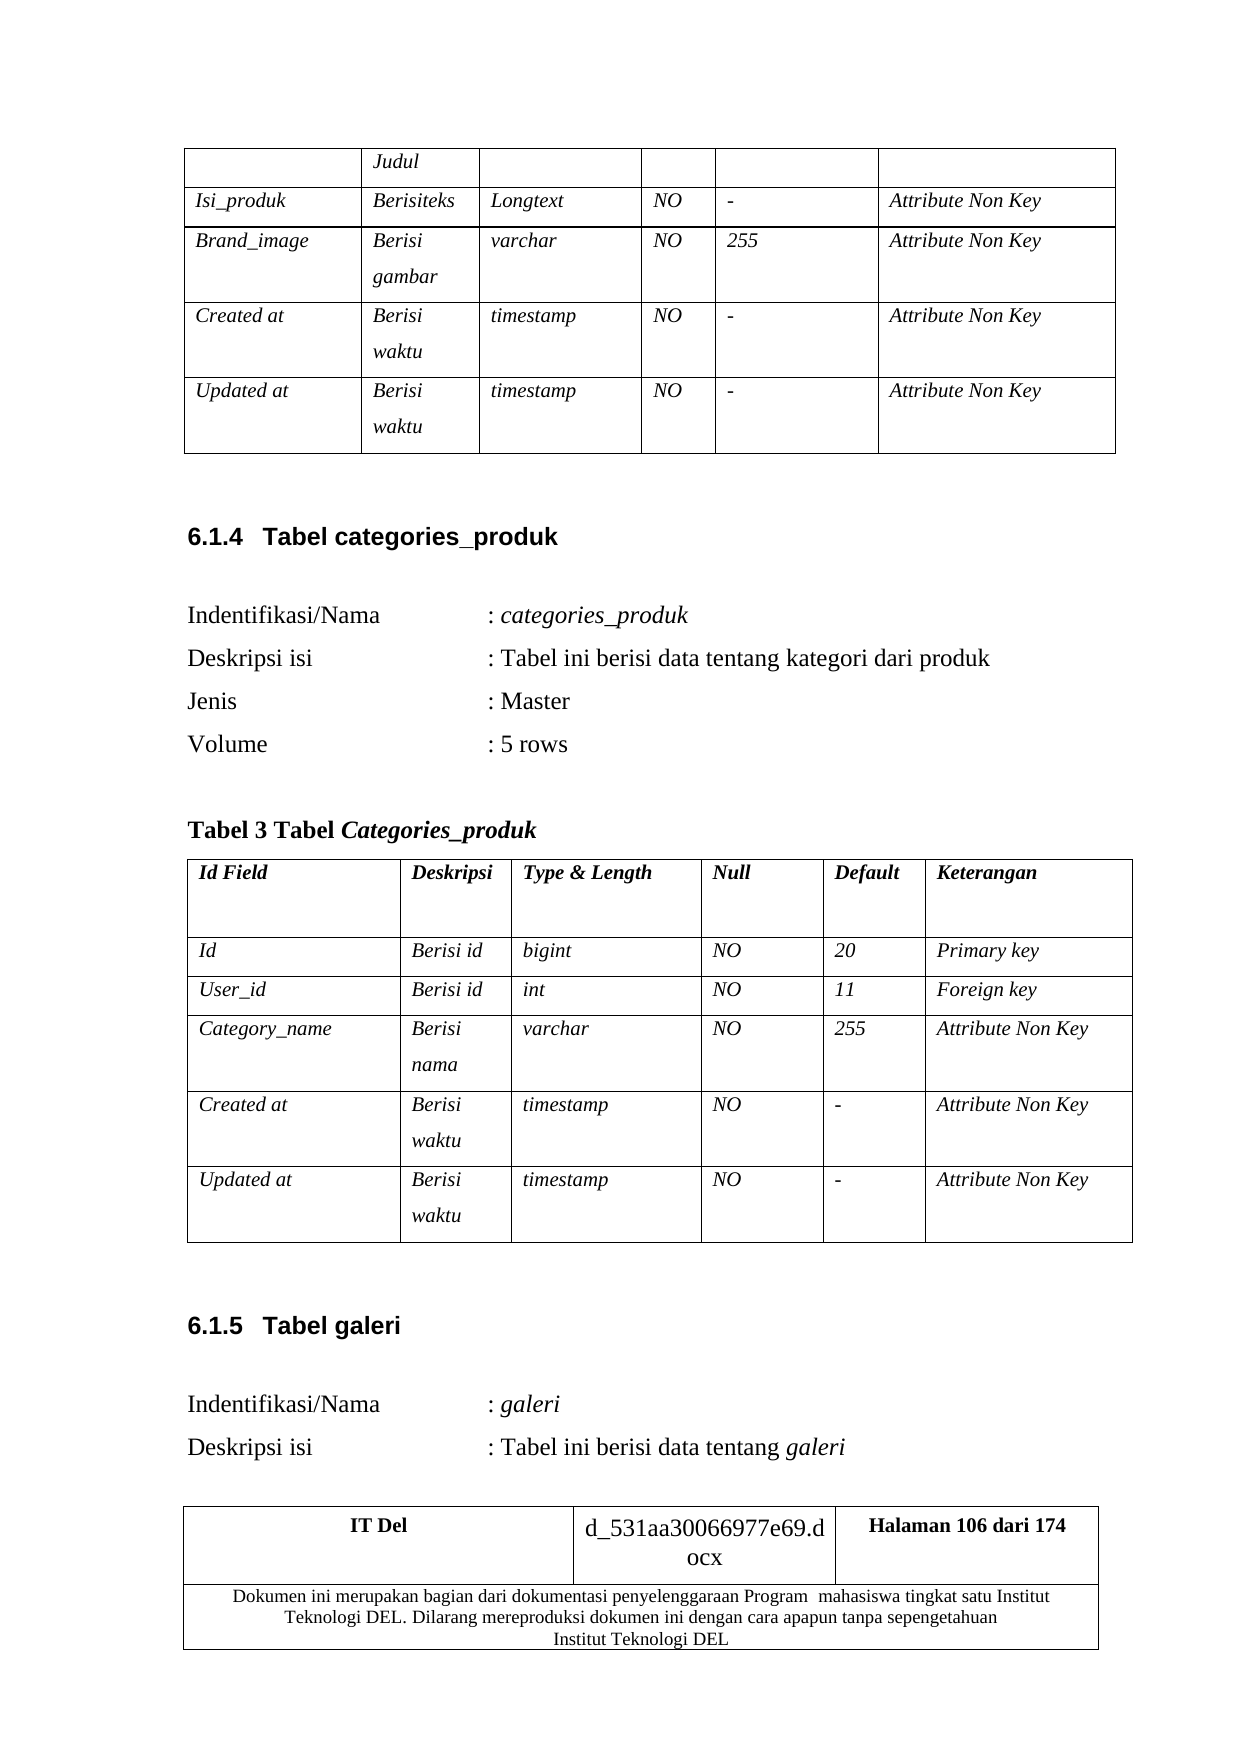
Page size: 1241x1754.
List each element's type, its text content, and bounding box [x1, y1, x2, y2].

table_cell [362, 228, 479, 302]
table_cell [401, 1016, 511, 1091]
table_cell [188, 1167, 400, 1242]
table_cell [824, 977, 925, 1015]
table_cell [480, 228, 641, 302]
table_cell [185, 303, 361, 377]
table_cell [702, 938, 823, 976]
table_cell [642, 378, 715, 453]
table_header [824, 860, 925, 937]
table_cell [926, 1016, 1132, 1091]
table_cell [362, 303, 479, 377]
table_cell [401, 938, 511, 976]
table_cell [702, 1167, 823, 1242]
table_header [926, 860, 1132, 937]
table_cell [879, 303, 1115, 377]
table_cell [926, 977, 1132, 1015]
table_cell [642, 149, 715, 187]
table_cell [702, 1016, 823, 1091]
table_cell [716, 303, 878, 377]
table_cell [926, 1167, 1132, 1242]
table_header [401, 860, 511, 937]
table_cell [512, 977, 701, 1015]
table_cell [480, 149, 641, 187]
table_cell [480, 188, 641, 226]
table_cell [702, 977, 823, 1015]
text Volume : 5 rows [187, 729, 1092, 758]
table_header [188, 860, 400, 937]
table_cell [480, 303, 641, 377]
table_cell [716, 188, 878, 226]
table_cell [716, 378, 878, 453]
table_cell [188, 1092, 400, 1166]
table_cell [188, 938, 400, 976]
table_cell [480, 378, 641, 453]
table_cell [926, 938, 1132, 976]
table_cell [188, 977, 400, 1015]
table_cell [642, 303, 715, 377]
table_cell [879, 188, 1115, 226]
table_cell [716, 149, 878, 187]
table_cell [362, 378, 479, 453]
text Tabel categories_produk [187, 522, 1092, 551]
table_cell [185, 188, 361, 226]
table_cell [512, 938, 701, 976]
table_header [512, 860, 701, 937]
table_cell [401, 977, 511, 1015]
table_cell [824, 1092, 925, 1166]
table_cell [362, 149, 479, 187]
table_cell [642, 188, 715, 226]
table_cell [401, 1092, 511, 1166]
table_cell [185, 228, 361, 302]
text Tabel 3 Tabel Categories_produk [187, 816, 1092, 844]
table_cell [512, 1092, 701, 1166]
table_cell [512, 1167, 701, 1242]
text Jenis : Master [187, 686, 1092, 715]
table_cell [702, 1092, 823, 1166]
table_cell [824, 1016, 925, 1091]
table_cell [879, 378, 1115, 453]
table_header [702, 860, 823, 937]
text Indentifikasi/Nama : galeri [187, 1389, 1092, 1418]
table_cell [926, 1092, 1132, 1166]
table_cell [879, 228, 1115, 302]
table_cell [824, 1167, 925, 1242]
text Indentifikasi/Nama : categories_produk [187, 600, 1092, 629]
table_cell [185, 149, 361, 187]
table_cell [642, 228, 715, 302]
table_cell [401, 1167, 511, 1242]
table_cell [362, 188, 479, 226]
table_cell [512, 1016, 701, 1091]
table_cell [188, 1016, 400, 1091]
text Deskripsi isi : Tabel ini berisi data tentang galeri [187, 1432, 1092, 1461]
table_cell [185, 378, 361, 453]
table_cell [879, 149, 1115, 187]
text Tabel galeri [187, 1311, 1092, 1339]
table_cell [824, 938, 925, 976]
text Deskripsi isi : Tabel ini berisi data tentang kategori dari produk [187, 643, 1092, 672]
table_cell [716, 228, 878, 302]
